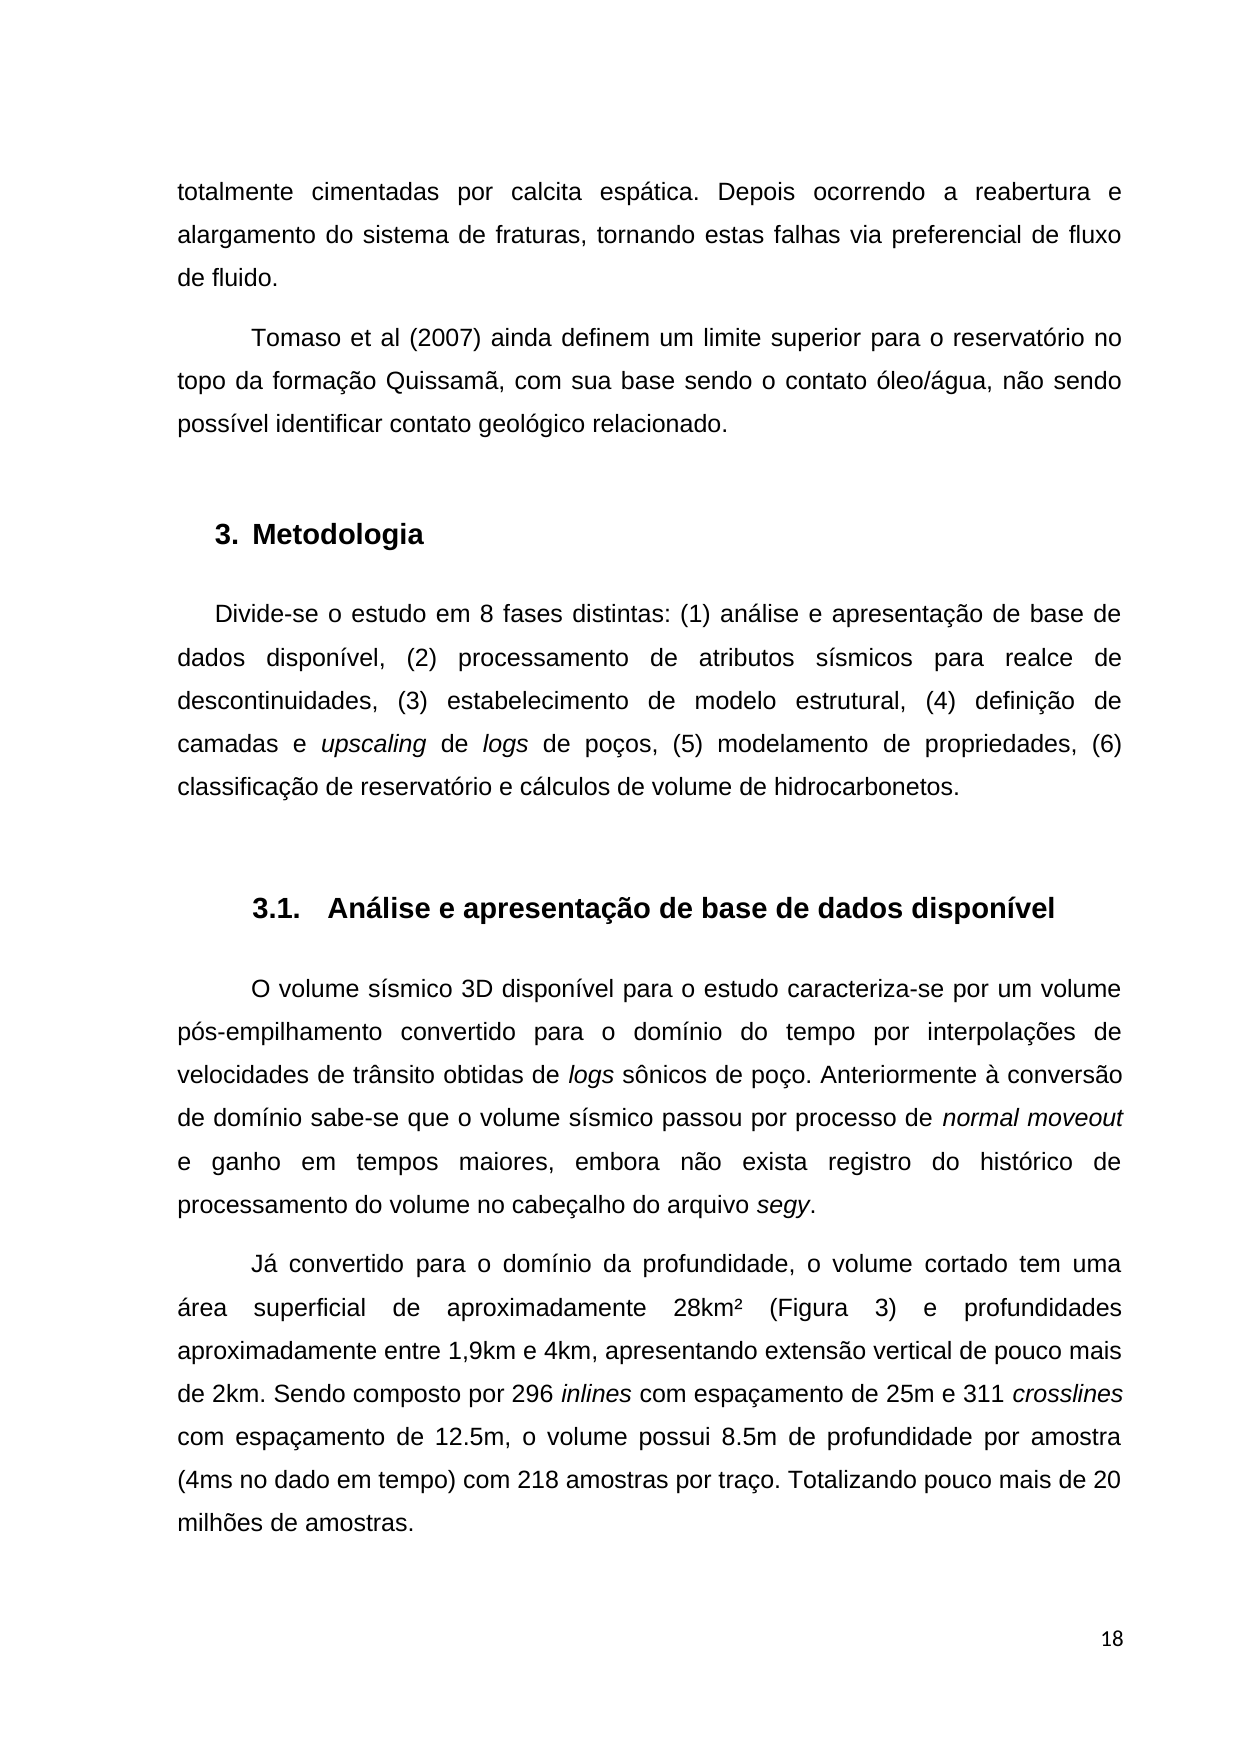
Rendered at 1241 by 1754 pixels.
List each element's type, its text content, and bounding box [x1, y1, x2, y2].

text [177, 177, 1123, 292]
text Divide-se o estudo em 8 fases distintas: (1) análise e apresentação de base de dados disponível, (2) processamento de atributos sísmicos para realce de descontinuidades, (3) estabelecimento de modelo estrutural, (4) definição de camadas e upscaling de logs de poços, (5) modelamento de propriedades, (6) classificação de reservatório e cálculos de volume de hidrocarbonetos. [177, 599, 1123, 801]
text Tomaso et al (2007) ainda definem um limite superior para o reservatório no topo da formação Quissamã, com sua base sendo o contato óleo/água, não sendo possível identificar contato geológico relacionado. [177, 323, 1123, 438]
text Já convertido para o domínio da profundidade, o volume cortado tem uma área superficial de aproximadamente 28km² (Figura 3) e profundidades aproximadamente entre 1,9km e 4km, apresentando extensão vertical de pouco mais de 2km. Sendo composto por 296 inlines com espaçamento de 25m e 311 crosslines com espaçamento de 12.5m, o volume possui 8.5m de profundidade por amostra (4ms no dado em tempo) com 218 amostras por traço. Totalizando pouco mais de 20 milhões de amostras. [177, 1249, 1123, 1537]
list Análise e apresentação de base de dados disponível [252, 891, 1123, 955]
text O volume sísmico 3D disponível para o estudo caracteriza-se por um volume pós-empilhamento convertido para o domínio do tempo por interpolações de velocidades de trânsito obtidas de logs sônicos de poço. Anteriormente à conversão de domínio sabe-se que o volume sísmico passou por processo de normal moveout e ganho em tempos maiores, embora não exista registro do histórico de processamento do volume no cabeçalho do arquivo segy. [177, 974, 1123, 1218]
list Metodologia [214, 517, 1123, 581]
